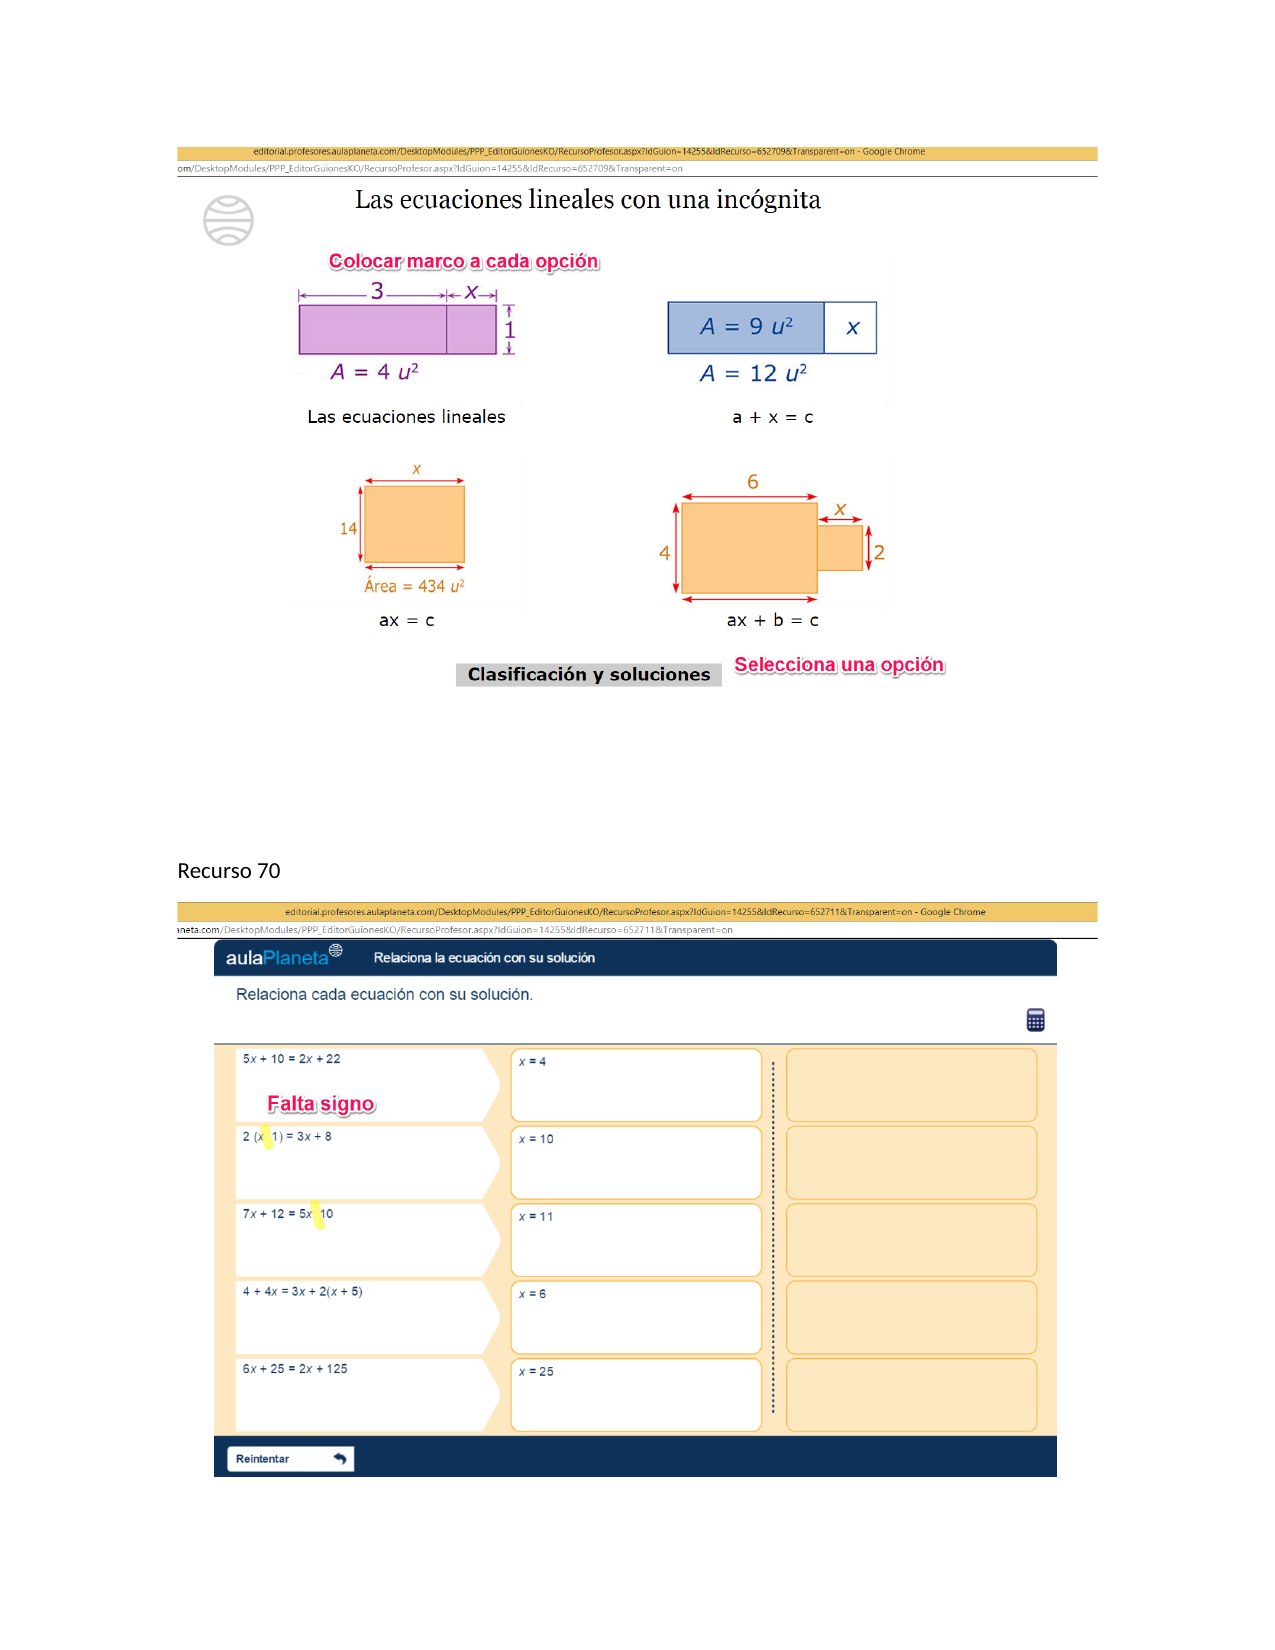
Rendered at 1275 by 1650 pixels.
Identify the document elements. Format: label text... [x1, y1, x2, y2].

text Recurso 70 [177, 856, 1098, 884]
picture [177, 902, 1098, 1477]
picture [177, 147, 1098, 697]
